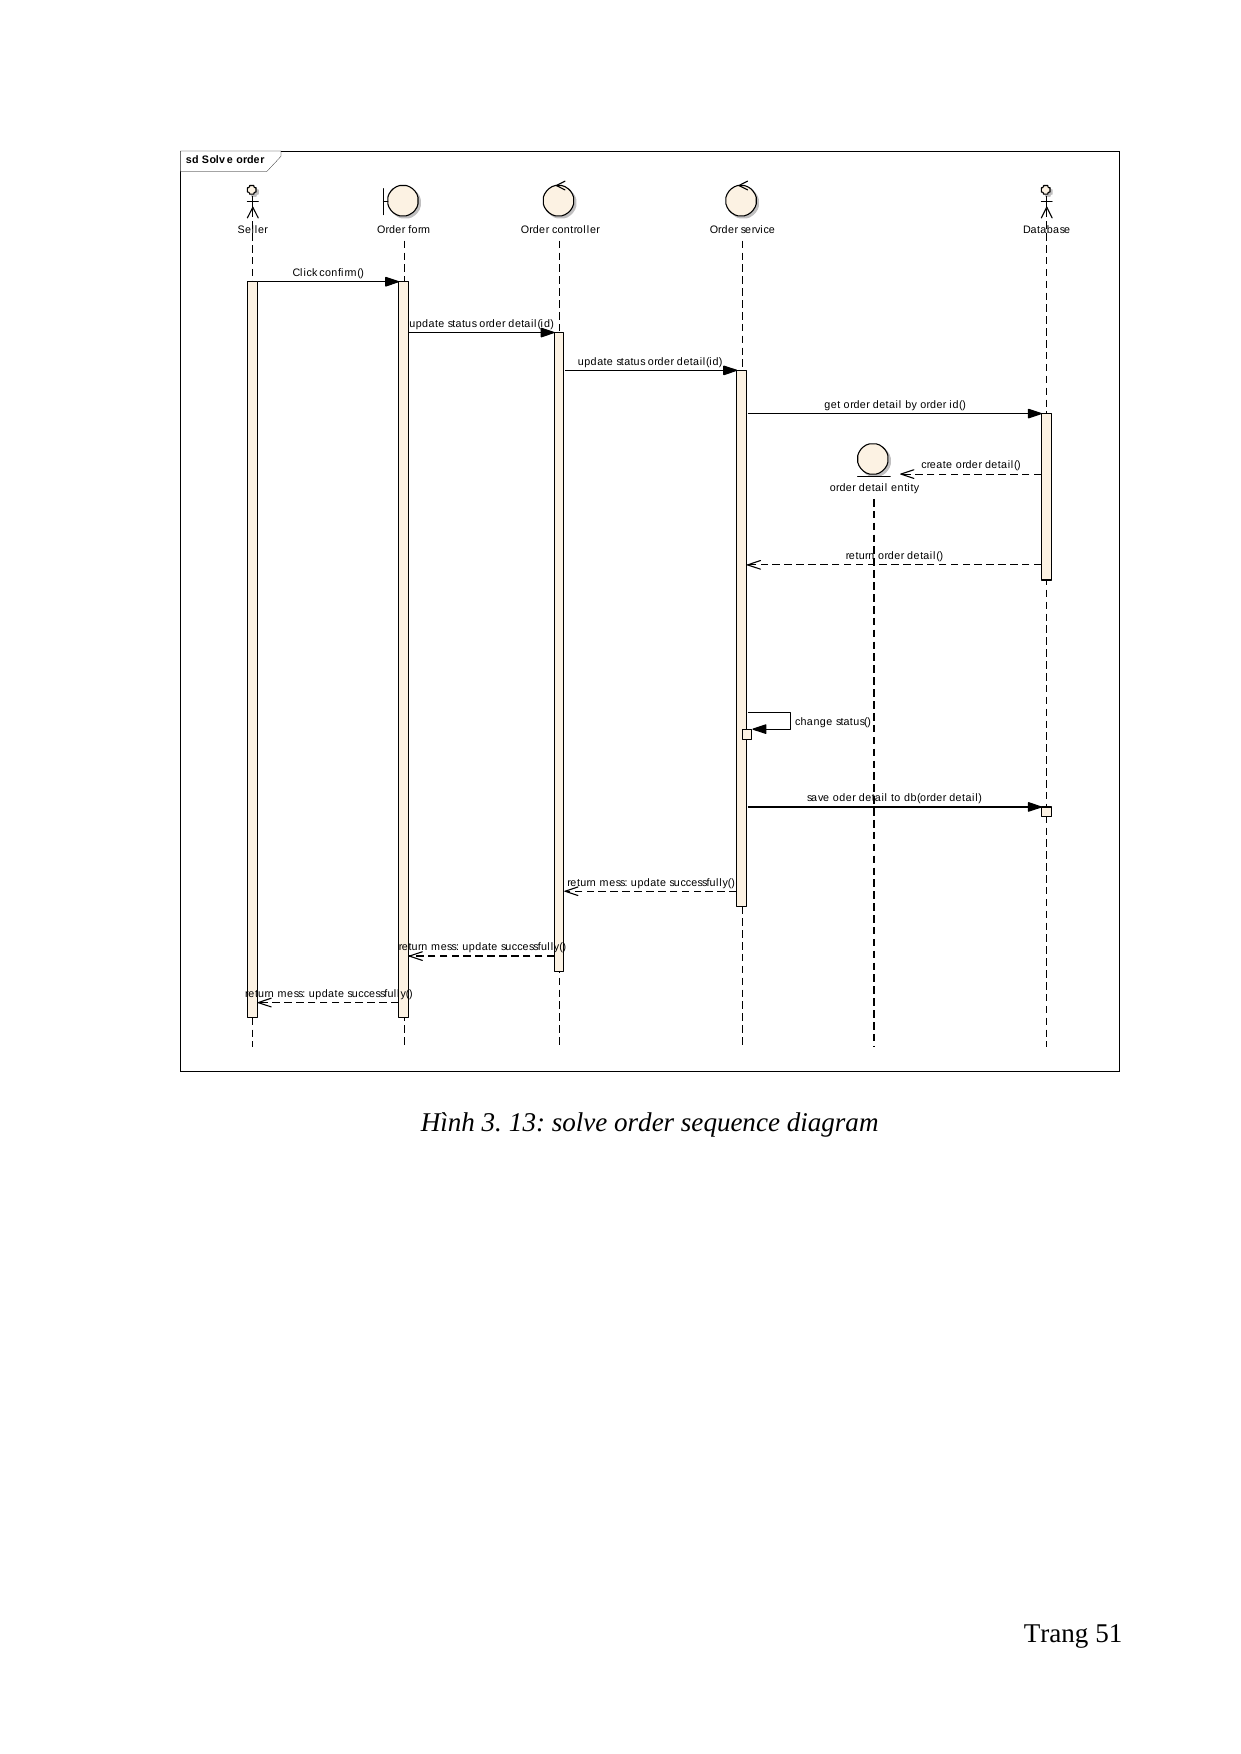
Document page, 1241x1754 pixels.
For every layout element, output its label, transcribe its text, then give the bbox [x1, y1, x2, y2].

text Hình 3. 13: solve order sequence diagram [177, 1106, 1122, 1137]
